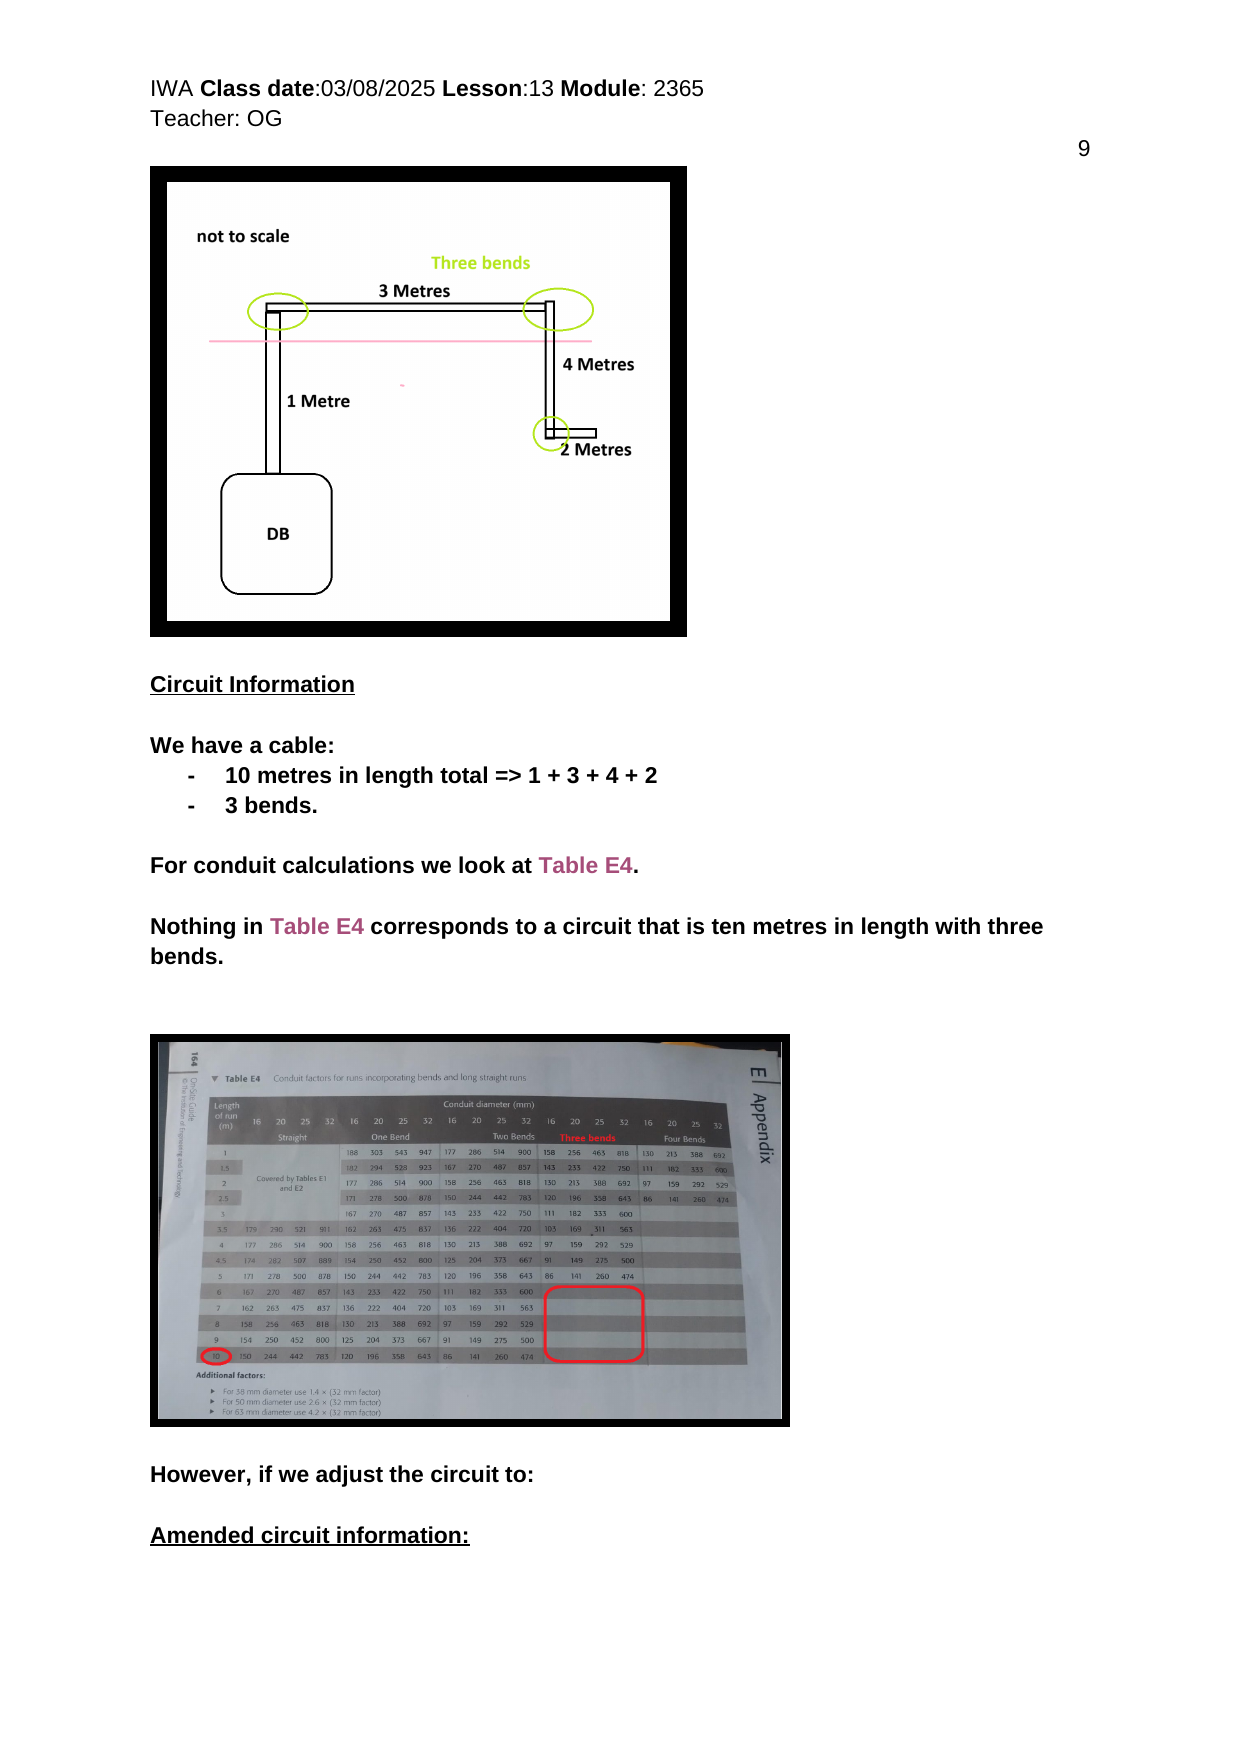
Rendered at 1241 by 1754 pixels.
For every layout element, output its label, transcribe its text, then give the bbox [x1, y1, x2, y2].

text We have a cable: [150, 732, 1090, 758]
text Circuit Information [150, 671, 1090, 698]
text For conduit calculations we look at Table E4. [150, 852, 1090, 879]
list 10 metres in length total => 1 + 3 + 4 + 2 [187, 762, 1090, 788]
picture [167, 182, 670, 621]
text Amended circuit information: [150, 1522, 1090, 1548]
text However, if we adjust the circuit to: [150, 1461, 1090, 1488]
text Nothing in Table E4 corresponds to a circuit that is ten metres in length with three bends. [150, 913, 1090, 969]
list 3 bends. [187, 792, 1090, 818]
picture [158, 1042, 782, 1419]
